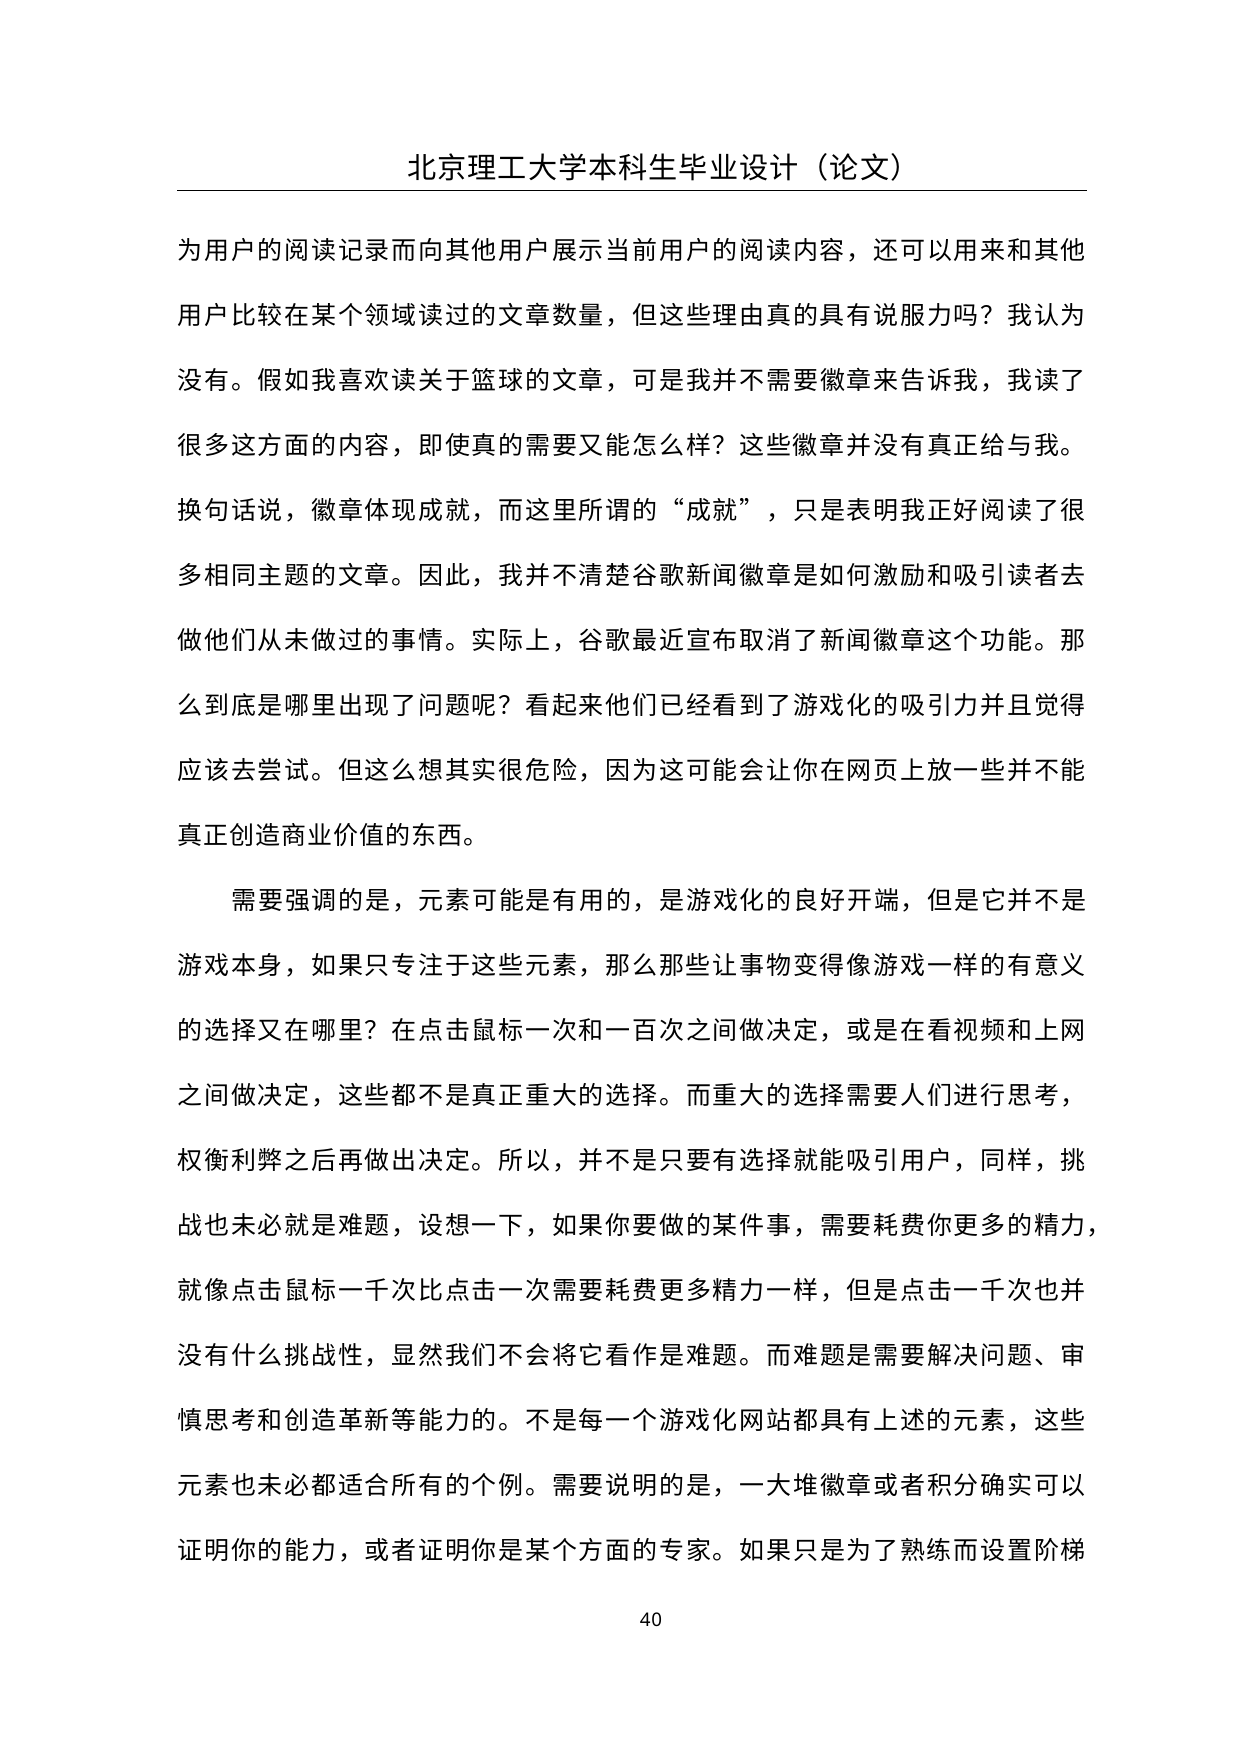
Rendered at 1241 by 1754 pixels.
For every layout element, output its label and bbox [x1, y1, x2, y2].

text [177, 216, 1087, 866]
text [177, 866, 1087, 1581]
